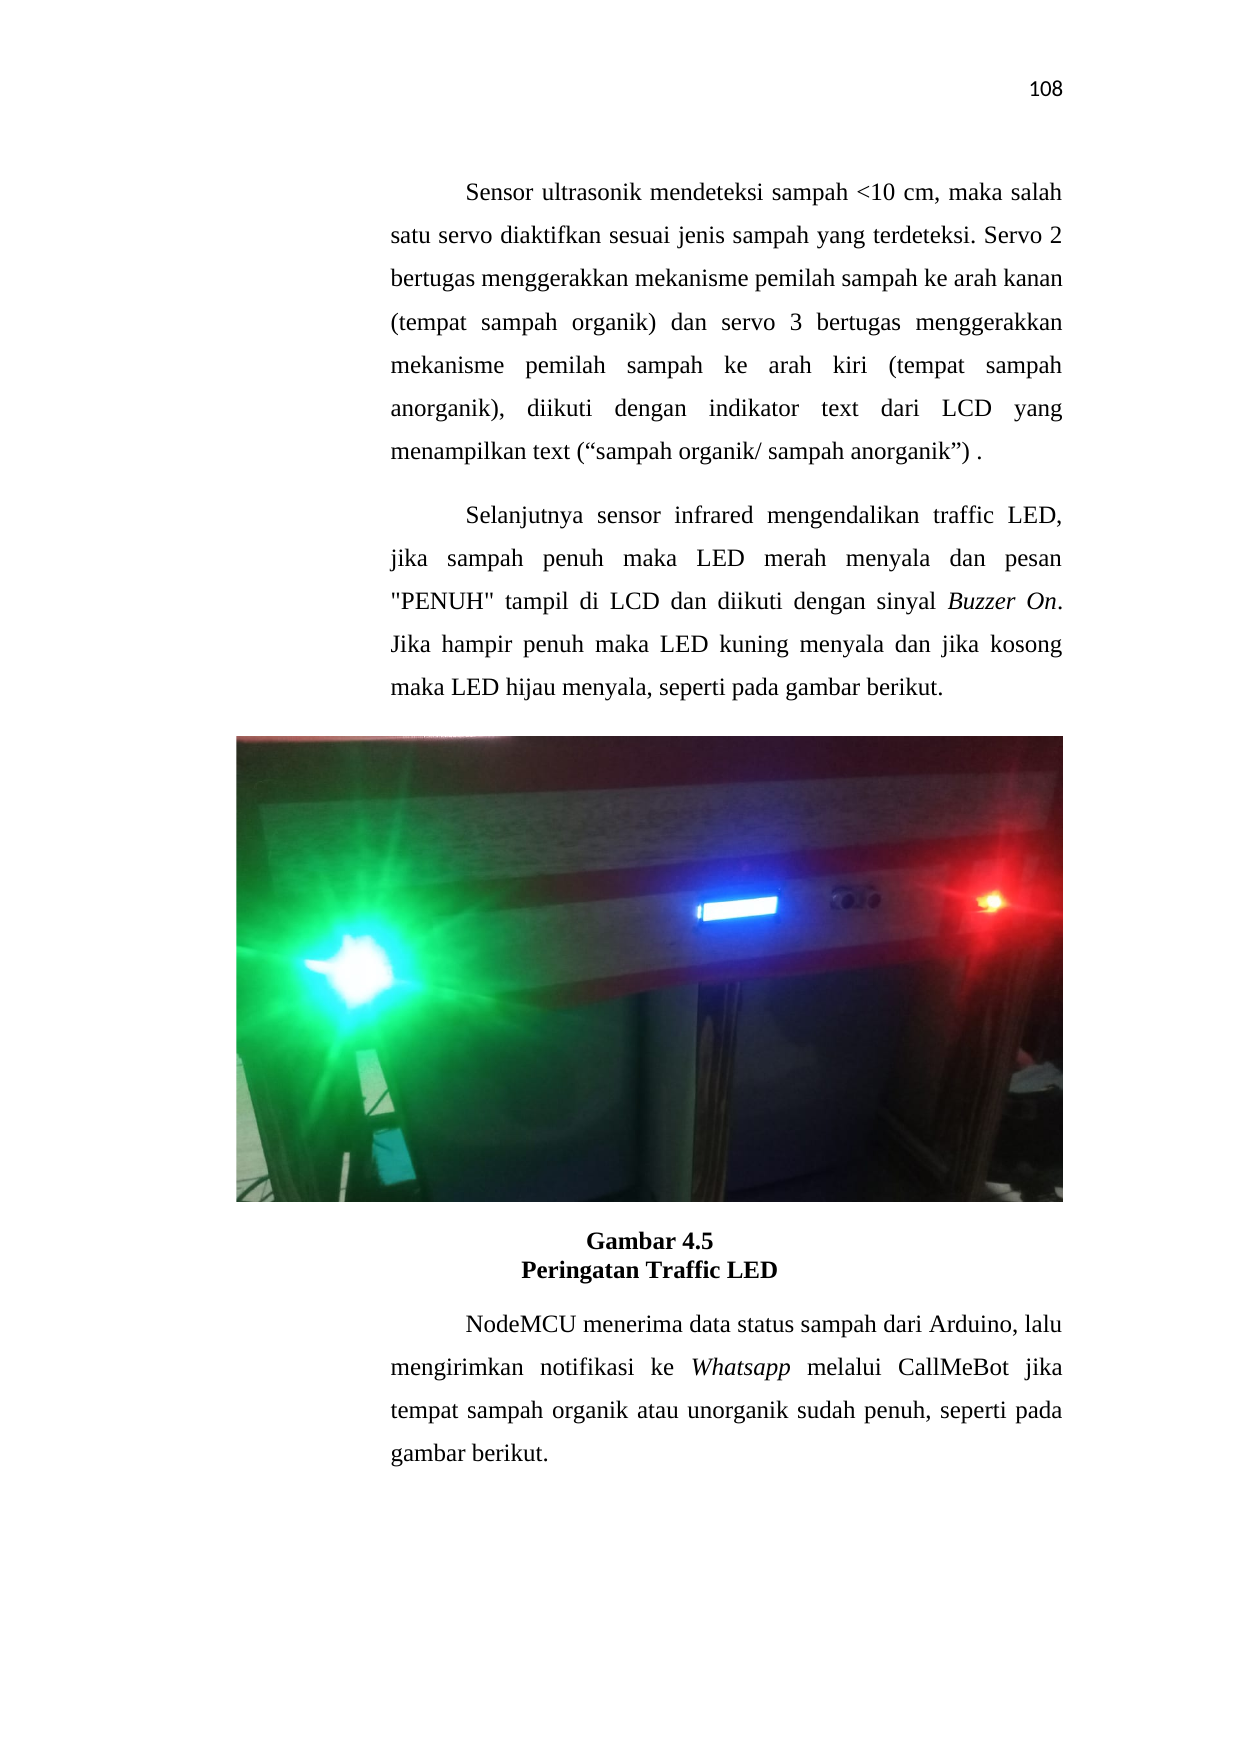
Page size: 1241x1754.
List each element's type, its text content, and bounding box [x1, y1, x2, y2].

text Sensor ultrasonik mendeteksi sampah <10 cm, maka salah satu servo diaktifkan sesuai jenis sampah yang terdeteksi. Servo 2 bertugas menggerakkan mekanisme pemilah sampah ke arah kanan (tempat sampah organik) dan servo 3 bertugas menggerakkan mekanisme pemilah sampah ke arah kiri (tempat sampah anorganik), diikuti dengan indikator text dari LCD yang menampilkan text (“sampah organik/ sampah anorganik”) . [390, 177, 1063, 465]
text Peringatan Traffic LED [236, 1255, 1063, 1284]
picture [236, 736, 1063, 1202]
text Gambar 4.5 [236, 1226, 1063, 1255]
text Selanjutnya sensor infrared mengendalikan traffic LED, jika sampah penuh maka LED merah menyala dan pesan "PENUH" tampil di LCD dan diikuti dengan sinyal Buzzer On. Jika hampir penuh maka LED kuning menyala dan jika kosong maka LED hijau menyala, seperti pada gambar berikut. [390, 500, 1063, 701]
text NodeMCU menerima data status sampah dari Arduino, lalu mengirimkan notifikasi ke Whatsapp melalui CallMeBot jika tempat sampah organik atau unorganik sudah penuh, seperti pada gambar berikut. [390, 1309, 1063, 1467]
